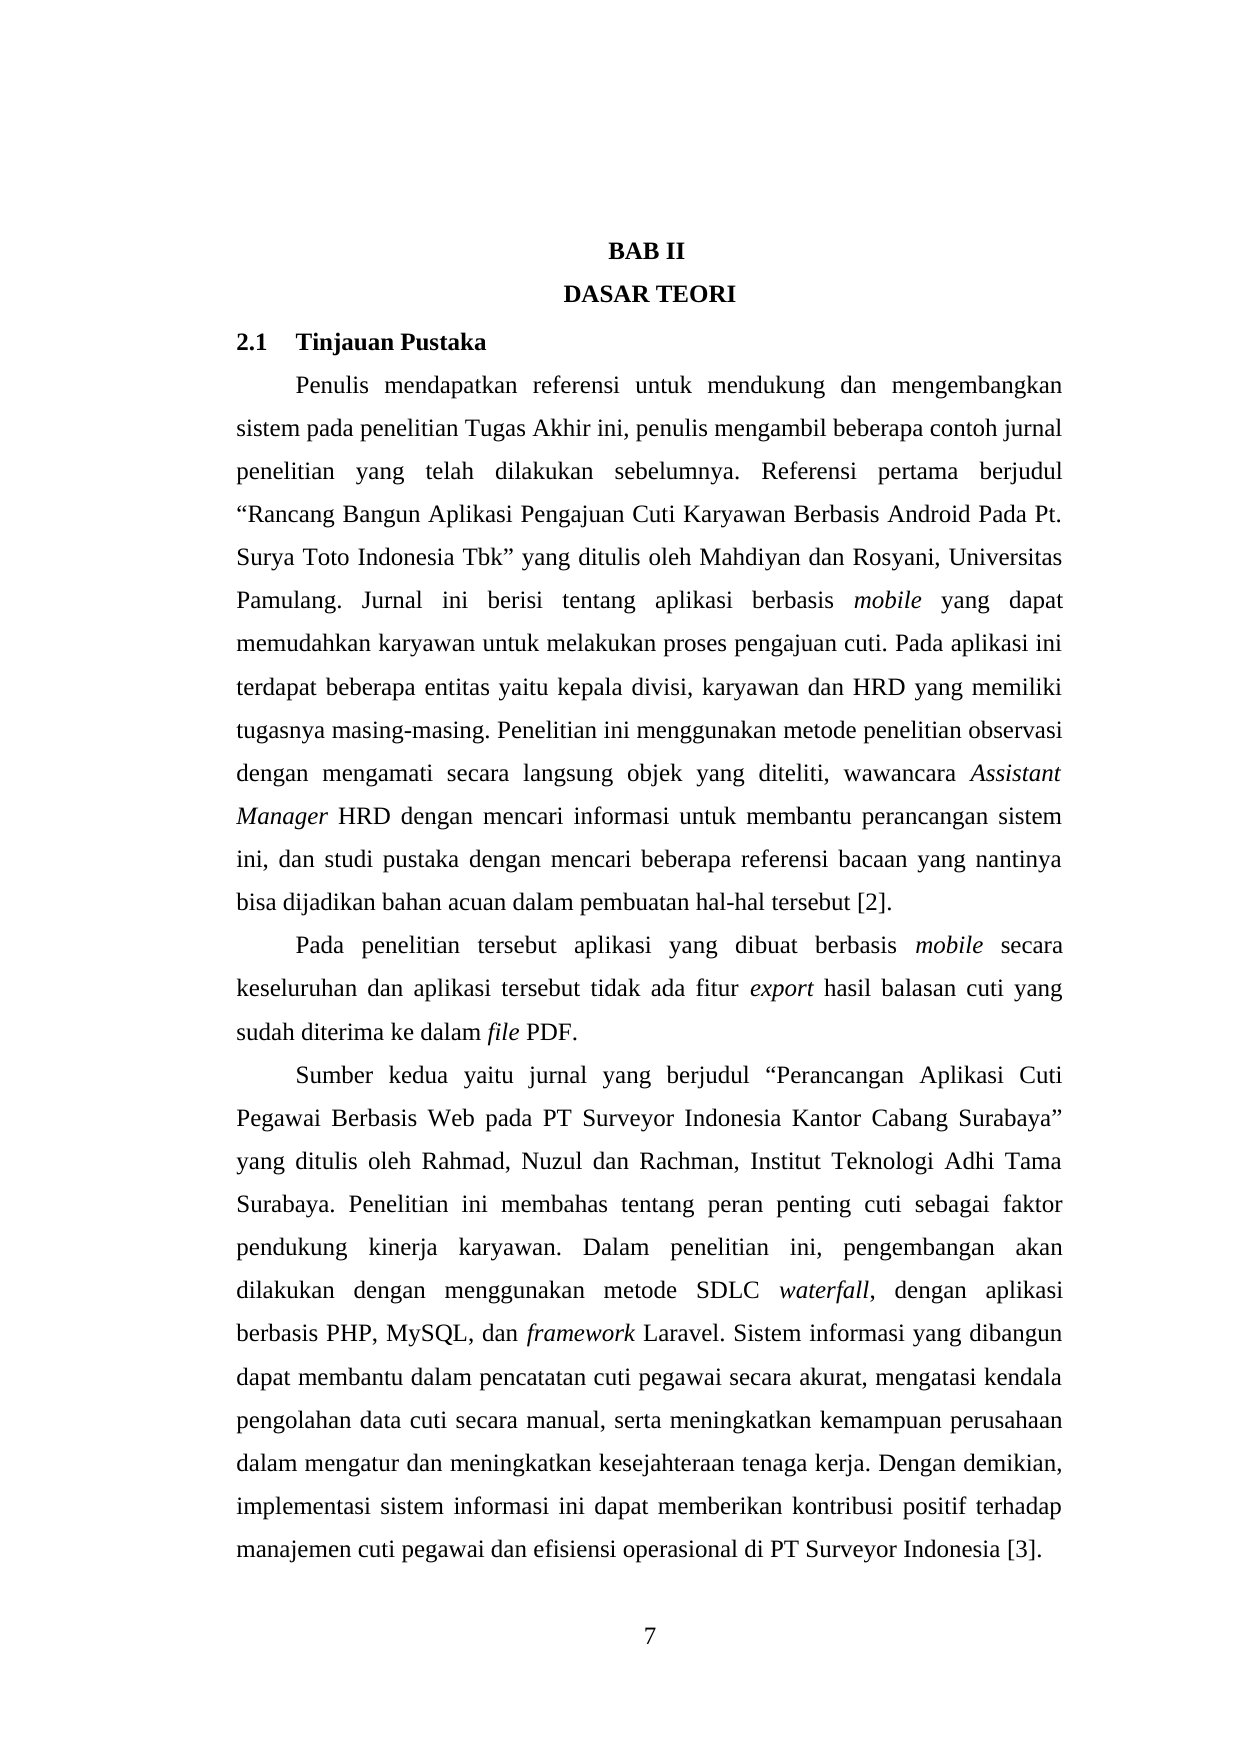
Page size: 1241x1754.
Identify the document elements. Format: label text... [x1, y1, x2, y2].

subtitle BAB II DASAR TEORI [236, 236, 1063, 308]
subtitle Tinjauan Pustaka [236, 327, 1063, 355]
text Sumber kedua yaitu jurnal yang berjudul “Perancangan Aplikasi Cuti Pegawai Berbasis Web pada PT Surveyor Indonesia Kantor Cabang Surabaya” yang ditulis oleh Rahmad, Nuzul dan Rachman, Institut Teknologi Adhi Tama Surabaya. Penelitian ini membahas tentang peran penting cuti sebagai faktor pendukung kinerja karyawan. Dalam penelitian ini, pengembangan akan dilakukan dengan menggunakan metode SDLC waterfall, dengan aplikasi berbasis PHP, MySQL, dan framework Laravel. Sistem informasi yang dibangun dapat membantu dalam pencatatan cuti pegawai secara akurat, mengatasi kendala pengolahan data cuti secara manual, serta meningkatkan kemampuan perusahaan dalam mengatur dan meningkatkan kesejahteraan tenaga kerja. Dengan demikian, implementasi sistem informasi ini dapat memberikan kontribusi positif terhadap manajemen cuti pegawai dan efisiensi operasional di PT Surveyor Indonesia. [236, 1060, 1063, 1563]
text Pada penelitian tersebut aplikasi yang dibuat berbasis mobile secara keseluruhan dan aplikasi tersebut tidak ada fitur export hasil balasan cuti yang sudah diterima ke dalam file PDF. [236, 930, 1063, 1045]
text Penulis mendapatkan referensi untuk mendukung dan mengembangkan sistem pada penelitian Tugas Akhir ini, penulis mengambil beberapa contoh jurnal penelitian yang telah dilakukan sebelumnya. Referensi pertama berjudul “Rancang Bangun Aplikasi Pengajuan Cuti Karyawan Berbasis Android Pada Pt. Surya Toto Indonesia Tbk” yang ditulis oleh Mahdiyan dan Rosyani, Universitas Pamulang. Jurnal ini berisi tentang aplikasi berbasis mobile yang dapat memudahkan karyawan untuk melakukan proses pengajuan cuti. Pada aplikasi ini terdapat beberapa entitas yaitu kepala divisi, karyawan dan HRD yang memiliki tugasnya masing-masing. Penelitian ini menggunakan metode penelitian observasi dengan mengamati secara langsung objek yang diteliti, wawancara Assistant Manager HRD dengan mencari informasi untuk membantu perancangan sistem ini, dan studi pustaka dengan mencari beberapa referensi bacaan yang nantinya bisa dijadikan bahan acuan dalam pembuatan hal-hal tersebut. [236, 370, 1063, 916]
